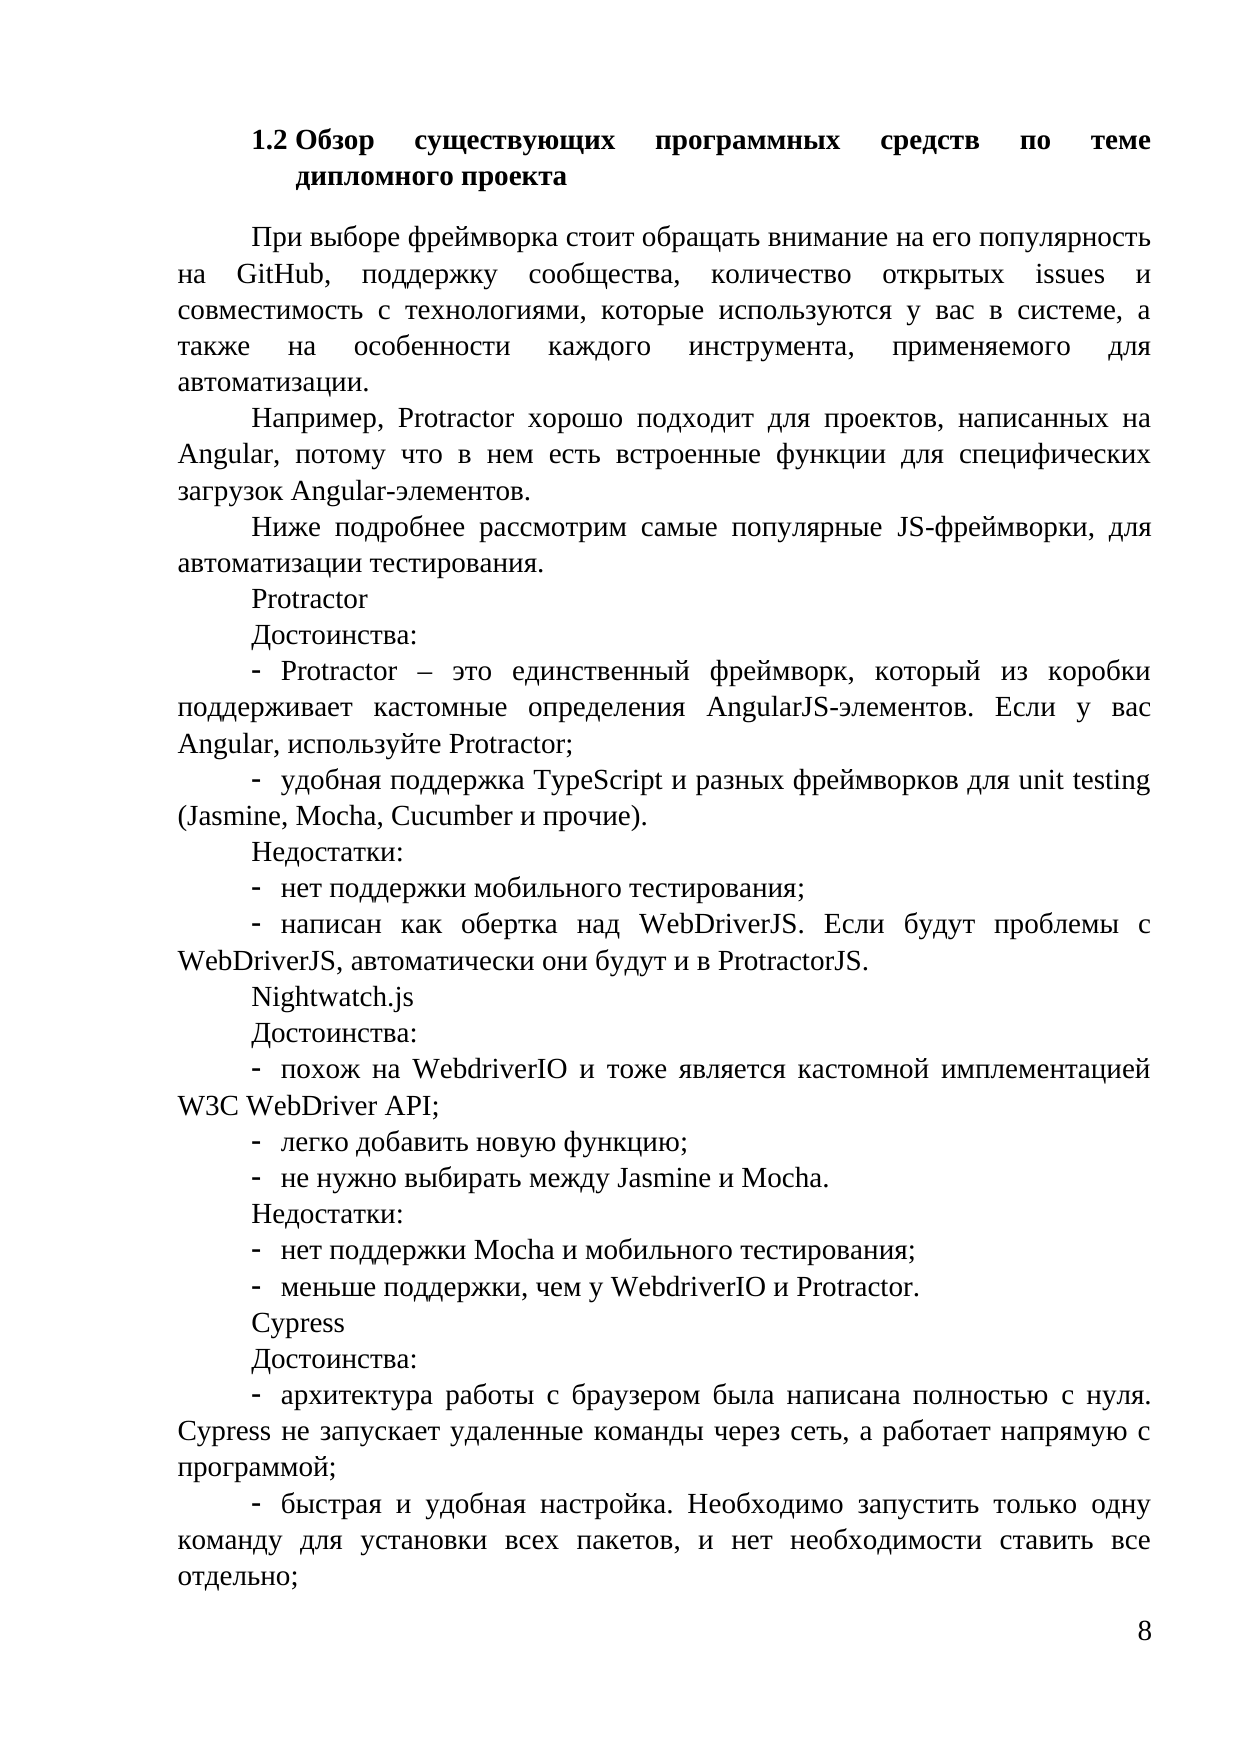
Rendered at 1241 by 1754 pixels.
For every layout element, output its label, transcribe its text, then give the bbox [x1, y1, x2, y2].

list написан как обертка над WebDriverJS. Если будут проблемы с WebDriverJS, автоматически они будут и в ProtractorJS. [177, 907, 1152, 976]
text Nightwatch.js [251, 979, 1152, 1013]
list быстрая и удобная настройка. Необходимо запустить только одну команду для установки всех пакетов, и нет необходимости ставить все отдельно; [177, 1486, 1152, 1592]
text Недостатки: [177, 834, 1152, 868]
list меньше поддержки, чем у WebdriverIO и Protractor. [177, 1269, 1152, 1302]
list легко добавить новую функцию; [177, 1124, 1152, 1157]
list нет поддержки мобильного тестирования; [177, 870, 1152, 904]
list похож на WebdriverIO и тоже является кастомной имплементацией W3C WebDriver API; [177, 1051, 1152, 1121]
list не нужно выбирать между Jasmine и Mocha. [177, 1160, 1152, 1194]
text Protractor [251, 581, 1152, 614]
text Достоинства: [177, 1015, 1152, 1049]
text Cypress [251, 1305, 1152, 1338]
text Например, Protractor хорошо подходит для проектов, написанных на Angular, потому что в нем есть встроенные функции для специфических загрузок Angular-элементов. [177, 400, 1152, 506]
text Достоинства: [177, 1341, 1152, 1374]
list Protractor – это единственный фреймворк, который из коробки поддерживает кастомные определения AngularJS-элементов. Если у вас Angular, используйте Protractor; [177, 653, 1152, 759]
text Достоинства: [177, 617, 1152, 651]
list нет поддержки Mocha и мобильного тестирования; [177, 1232, 1152, 1266]
list удобная поддержка TypeScript и разных фреймворков для unit testing (Jasmine, Mocha, Cucumber и прочие). [177, 762, 1152, 832]
list Недостатки: [177, 1196, 1152, 1230]
list архитектура работы с браузером была написана полностью c нуля. Cypress не запускает удаленные команды через сеть, а работает напрямую с программой; [177, 1377, 1152, 1483]
text При выборе фреймворка стоит обращать внимание на его популярность на GitHub, поддержку сообщества, количество открытых issues и совместимость с технологиями, которые используются у вас в системе, а также на особенности каждого инструмента, применяемого для автоматизации. [177, 219, 1152, 398]
text Ниже подробнее рассмотрим самые популярные JS-фреймворки, для автоматизации тестирования. [177, 509, 1152, 578]
subtitle 1.2 Обзор существующих программных средств по теме дипломного проекта [251, 122, 1152, 192]
